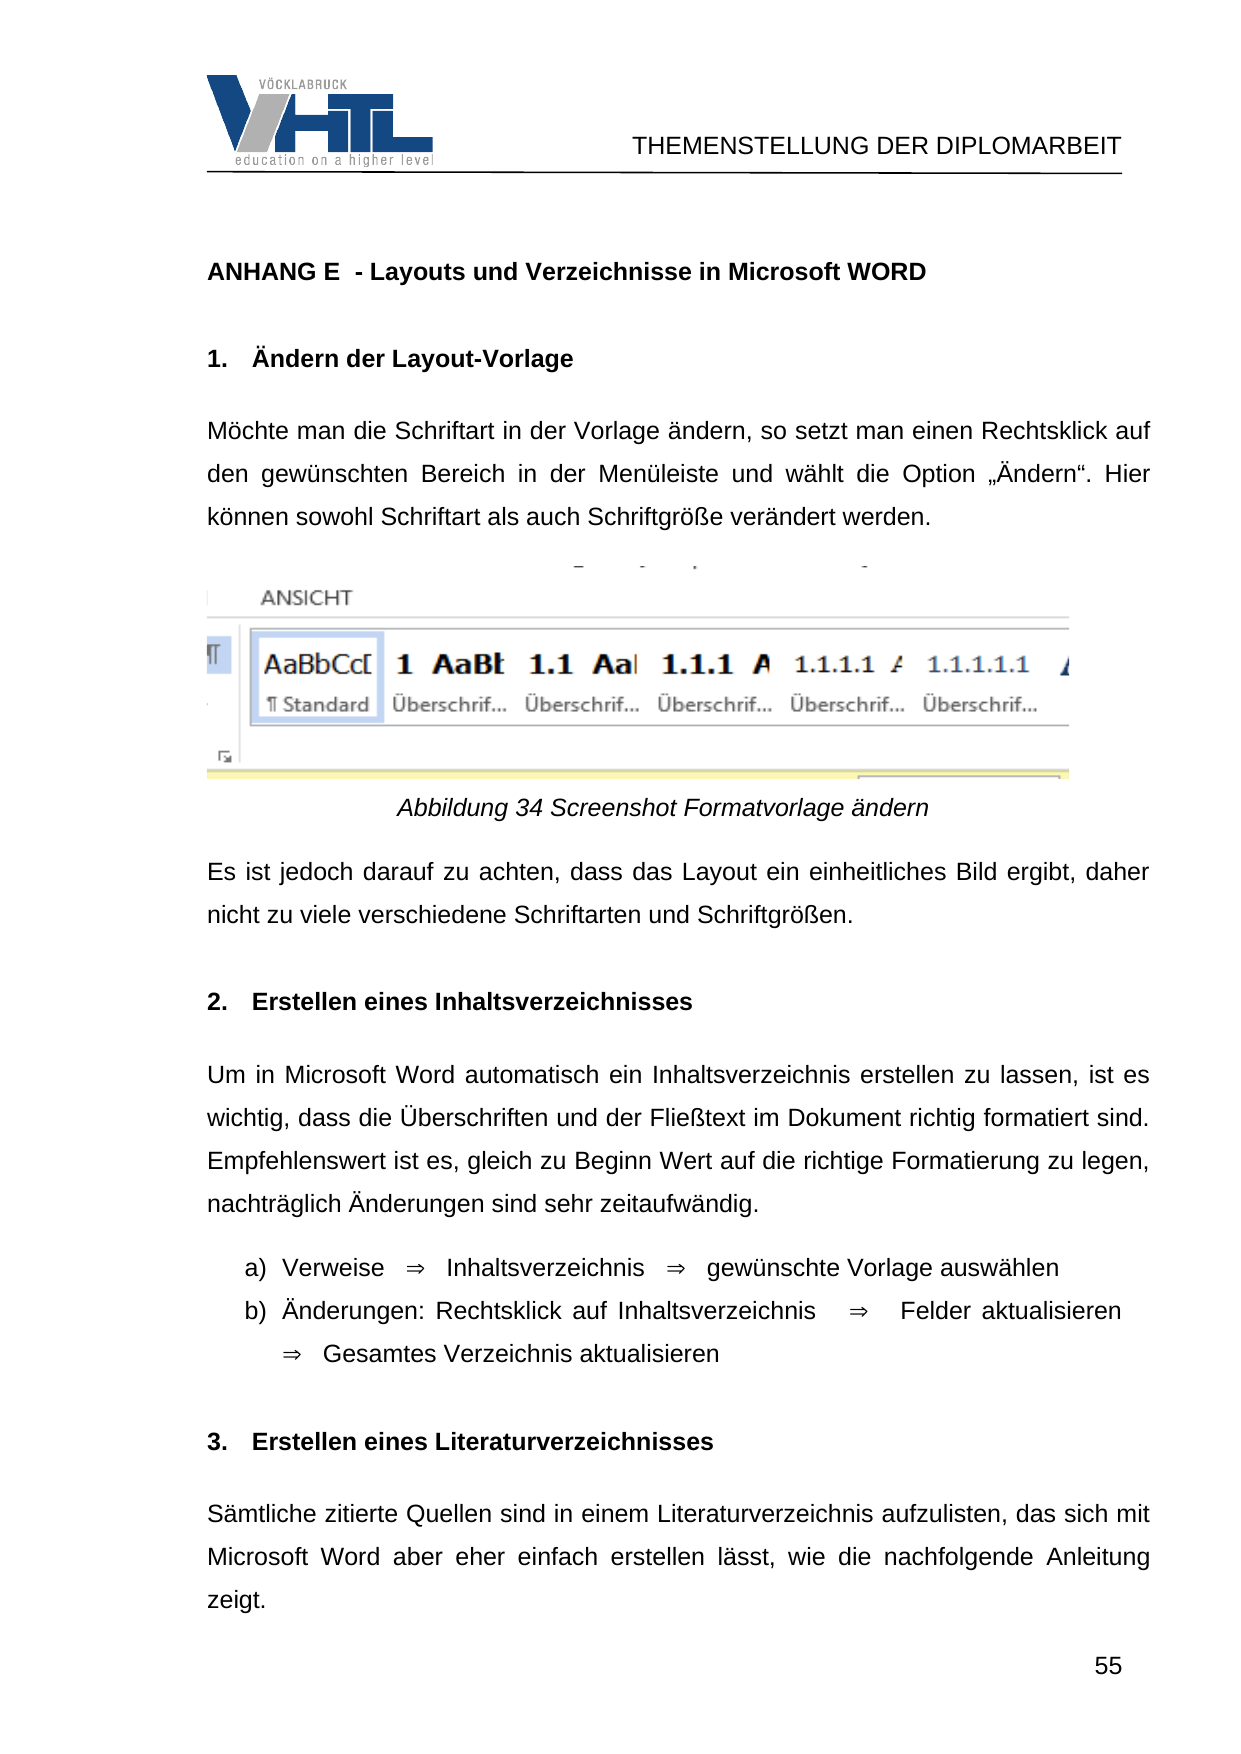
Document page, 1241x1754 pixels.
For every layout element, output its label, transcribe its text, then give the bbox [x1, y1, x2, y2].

subtitle Erstellen eines Inhaltsverzeichnisses [207, 987, 1122, 1016]
text Um in Microsoft Word automatisch ein Inhaltsverzeichnis erstellen zu lassen, ist es wichtig, dass die Überschriften und der Fließtext im Dokument richtig formatiert sind. Empfehlenswert ist es, gleich zu Beginn Wert auf die richtige Formatierung zu legen, nachträglich Änderungen sind sehr zeitaufwändig. [207, 1060, 1152, 1218]
subtitle - Layouts und Verzeichnisse in Microsoft WORD [207, 257, 1122, 286]
subtitle Erstellen eines Literaturverzeichnisses [207, 1426, 1122, 1455]
text Sämtliche zitierte Quellen sind in einem Literaturverzeichnis aufzulisten, das sich mit Microsoft Word aber eher einfach erstellen lässt, wie die nachfolgende Anleitung zeigt. [207, 1499, 1152, 1614]
list Änderungen: Rechtsklick auf Inhaltsverzeichnis Felder aktualisieren Gesamtes Verzeichnis aktualisieren [244, 1296, 1122, 1368]
text Abbildung 34 Screenshot Formatvorlage ändern [207, 793, 1122, 822]
picture [206, 75, 433, 167]
picture [206, 566, 1070, 779]
text Es ist jedoch darauf zu achten, dass das Layout ein einheitliches Bild ergibt, daher nicht zu viele verschiedene Schriftarten und Schriftgrößen. [207, 857, 1152, 929]
list Verweise Inhaltsverzeichnis gewünschte Vorlage auswählen [244, 1253, 1122, 1282]
subtitle Ändern der Layout-Vorlage [207, 344, 1122, 372]
text Möchte man die Schriftart in der Vorlage ändern, so setzt man einen Rechtsklick auf den gewünschten Bereich in der Menüleiste und wählt die Option „Ändern“. Hier können sowohl Schriftart als auch Schriftgröße verändert werden. [207, 416, 1152, 531]
